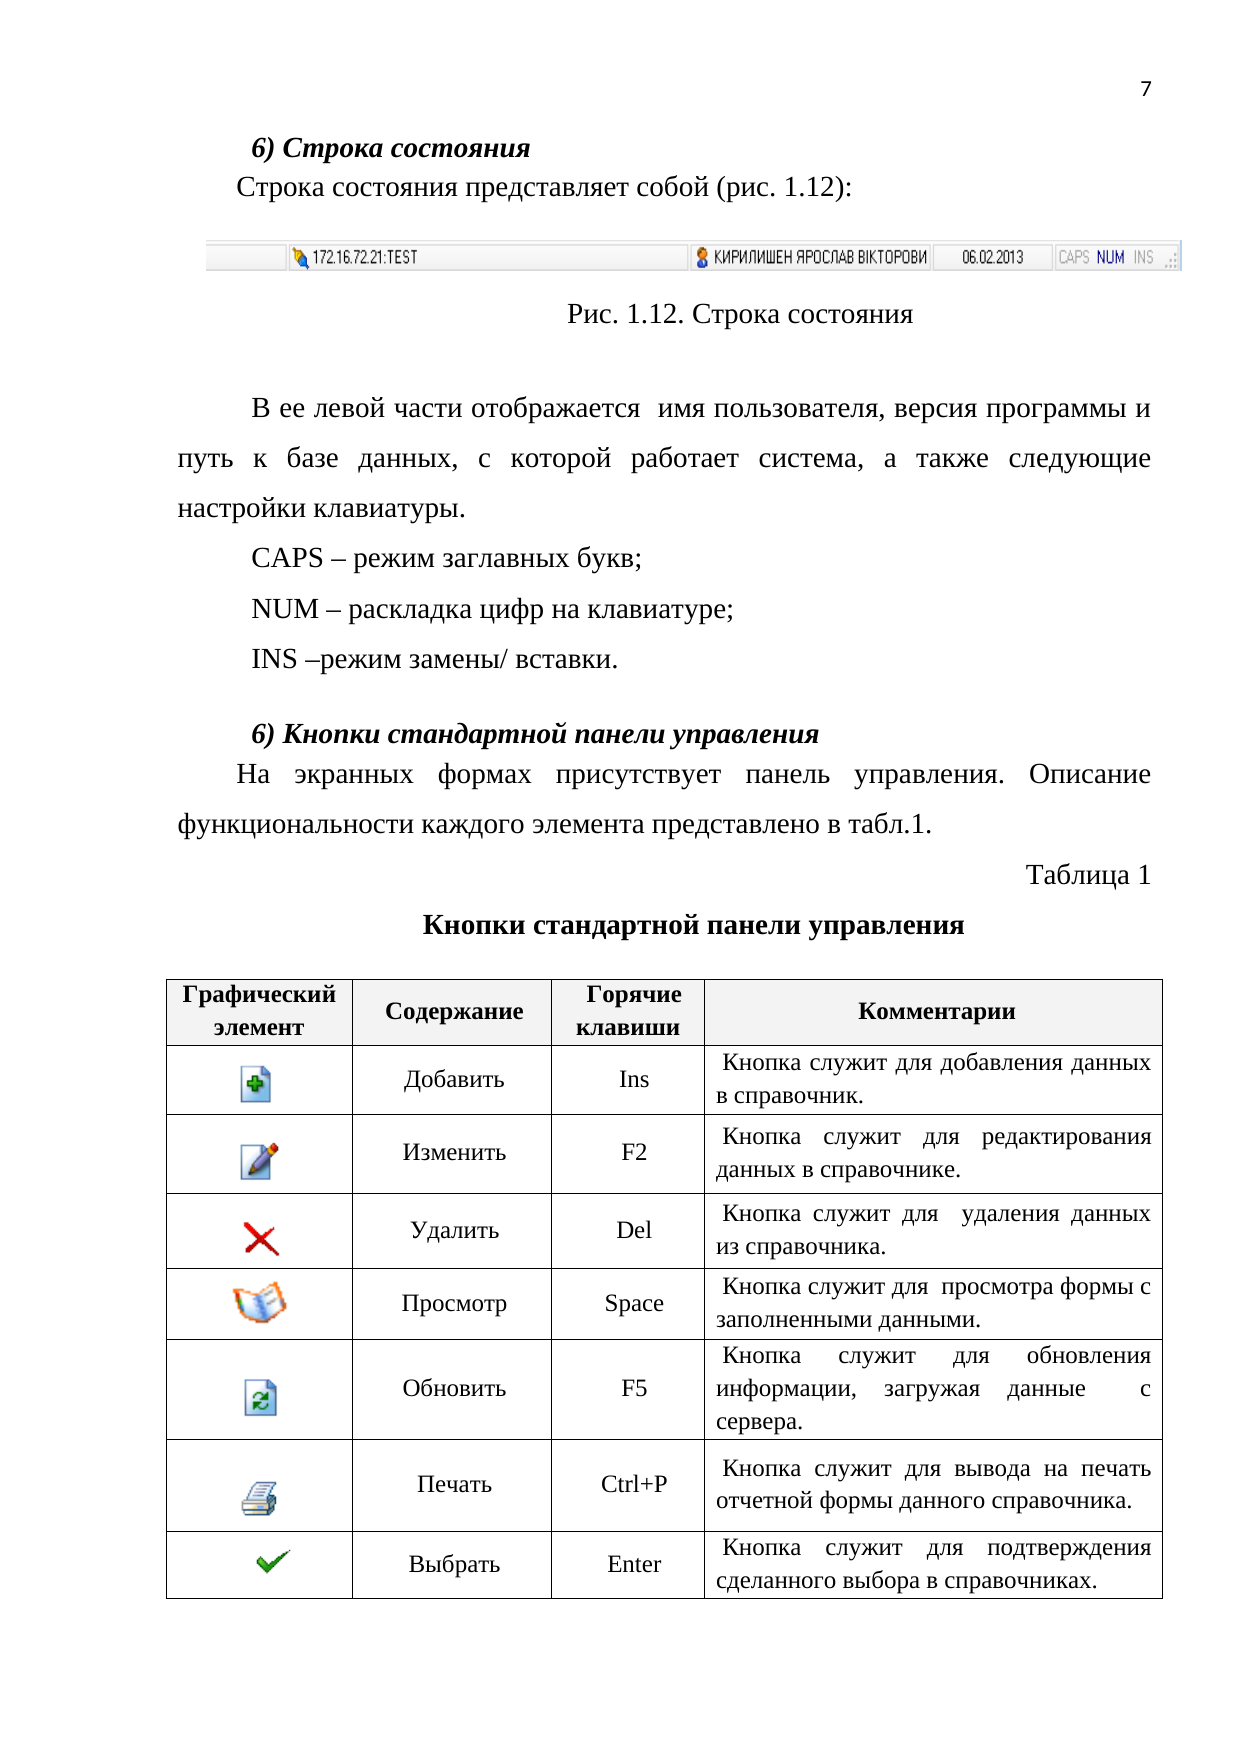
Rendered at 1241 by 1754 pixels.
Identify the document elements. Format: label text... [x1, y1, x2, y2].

text Кнопки стандартной панели управления [177, 907, 1152, 941]
text CAPS – режим заглавных букв; [177, 541, 1152, 574]
table_cell [167, 1440, 352, 1531]
table_cell [167, 1532, 352, 1598]
text На экранных формах присутствует панель управления. Описание функциональности каждого элемента представлено в табл.1. [177, 756, 1152, 840]
table_cell Просмотр [353, 1269, 551, 1339]
table_cell Кнопка служит для добавления данных в справочник. [705, 1046, 1162, 1114]
table_header Графический элемент [167, 980, 352, 1045]
table_cell [167, 1340, 352, 1438]
table_cell Enter [552, 1532, 704, 1598]
table_cell Space [552, 1269, 704, 1339]
text NUM – раскладка цифр на клавиатуре; [177, 591, 1152, 624]
table_cell Кнопка служит для обновления информации, загружая данные с сервера. [705, 1340, 1162, 1438]
table_cell Кнопка служит для редактирования данных в справочнике. [705, 1115, 1162, 1193]
picture [233, 1133, 285, 1193]
table_header Горячие клавиши [552, 980, 704, 1045]
table_cell Ins [552, 1046, 704, 1114]
text INS –режим замены/ вставки. [177, 641, 1152, 675]
table_cell Del [552, 1194, 704, 1268]
table_cell Добавить [353, 1046, 551, 1114]
table_cell Кнопка служит для подтверждения сделанного выбора в справочниках. [705, 1532, 1162, 1598]
picture [206, 240, 1182, 271]
table_cell Кнопка служит для удаления данных из справочника. [705, 1194, 1162, 1268]
table_cell Печать [353, 1440, 551, 1531]
table_header Комментарии [705, 980, 1162, 1045]
text Таблица 1 [177, 857, 1152, 891]
table_header Содержание [353, 980, 551, 1045]
table_cell Ctrl+P [552, 1440, 704, 1531]
subtitle 6) Строка состояния [177, 130, 1152, 163]
picture [244, 1534, 302, 1598]
table_cell Кнопка служит для просмотра формы с заполненными данными. [705, 1269, 1162, 1339]
picture [212, 1208, 307, 1336]
table_cell Удалить [353, 1194, 551, 1268]
text В ее левой части отображается имя пользователя, версия программы и путь к базе данных, с которой работает система, а также следующие настройки клавиатуры. [177, 390, 1152, 524]
picture [233, 1370, 289, 1429]
table_cell Обновить [353, 1340, 551, 1438]
table_cell [167, 1269, 352, 1339]
table_cell [167, 1115, 352, 1193]
picture [234, 1474, 286, 1532]
table_cell [167, 1194, 352, 1268]
picture [233, 1055, 279, 1114]
text Строка состояния представляет собой (рис. 1.12): [177, 169, 1152, 203]
table_cell F2 [552, 1115, 704, 1193]
table_cell [167, 1046, 352, 1114]
table_cell Изменить [353, 1115, 551, 1193]
subtitle 6) Кнопки стандартной панели управления [177, 717, 1152, 750]
table_cell Выбрать [353, 1532, 551, 1598]
table_cell Кнопка служит для вывода на печать отчетной формы данного справочника. [705, 1440, 1162, 1531]
table_cell F5 [552, 1340, 704, 1438]
